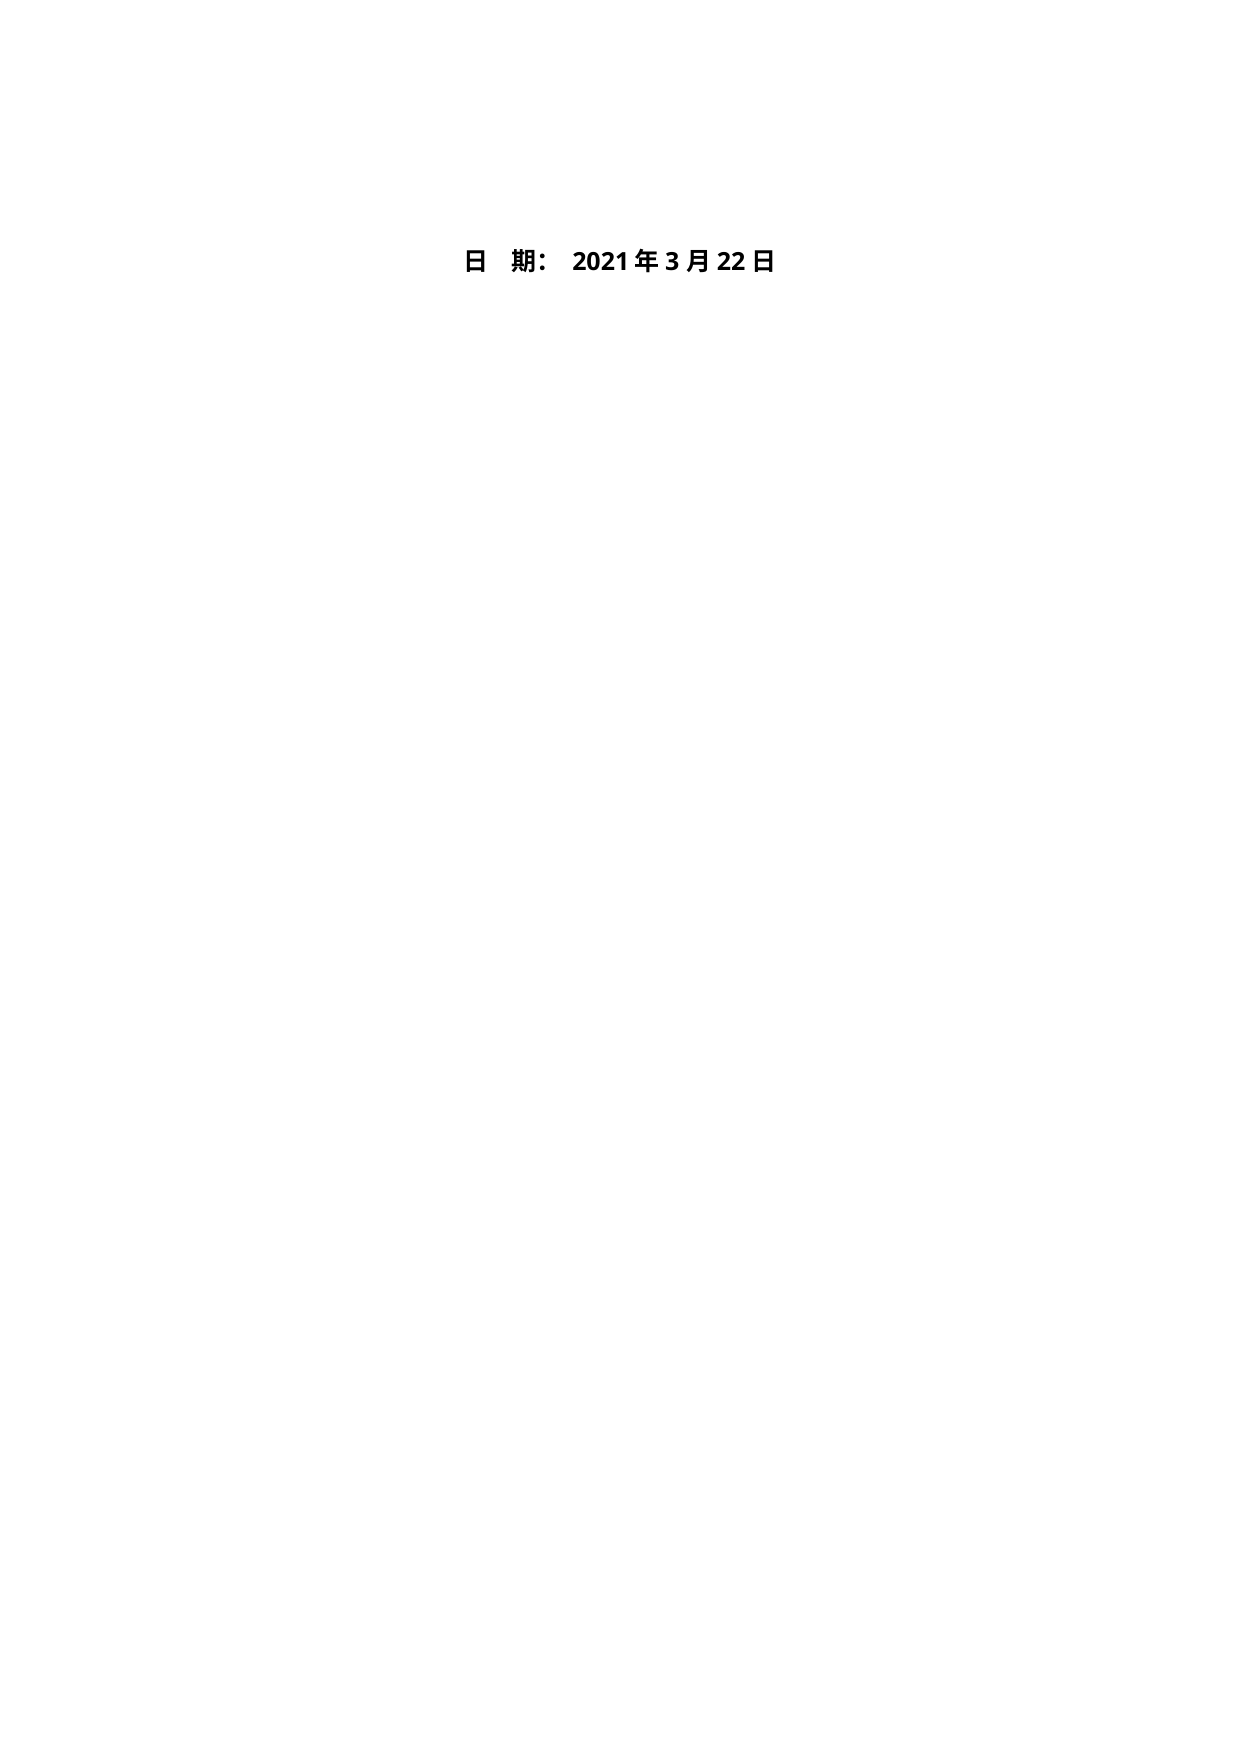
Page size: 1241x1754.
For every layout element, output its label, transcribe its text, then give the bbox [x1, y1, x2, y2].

text 日 期： 2021年 3 月 22 日 [187, 227, 1053, 292]
